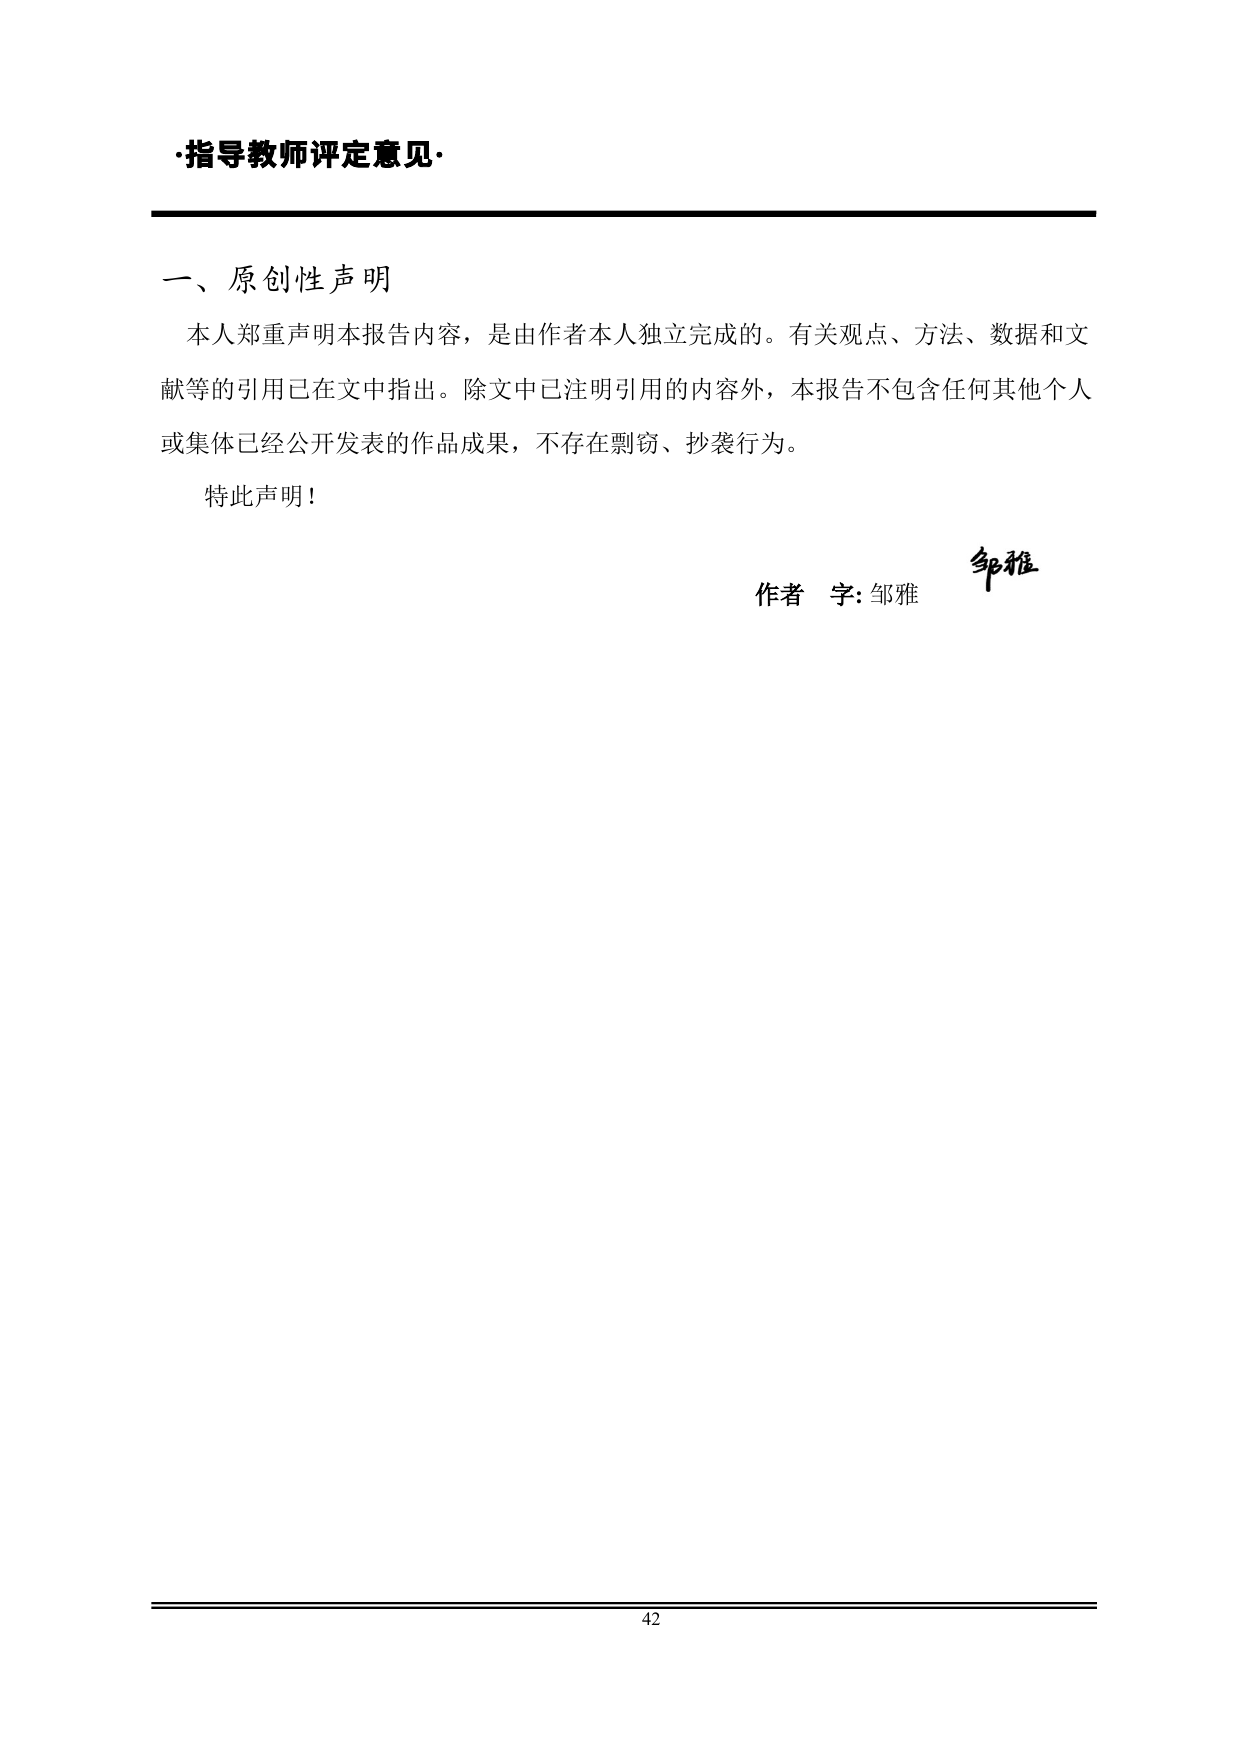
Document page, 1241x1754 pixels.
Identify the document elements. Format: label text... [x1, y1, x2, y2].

picture [151, 1602, 1100, 1609]
table_cell 本人郑重声明本报告内容，是由作者本人独立完成的。有关观点、方法、数据和文献等的引用已在文中指出。除文中已注明引用的内容外，本报告不包含任何其他个人或集体已经公开发表的作品成果，不存在剽窃、抄袭行为。 特此声明！ 作者签字: [149, 309, 1104, 629]
table_header 一、原创性声明 [149, 254, 1104, 308]
picture [944, 531, 1068, 604]
